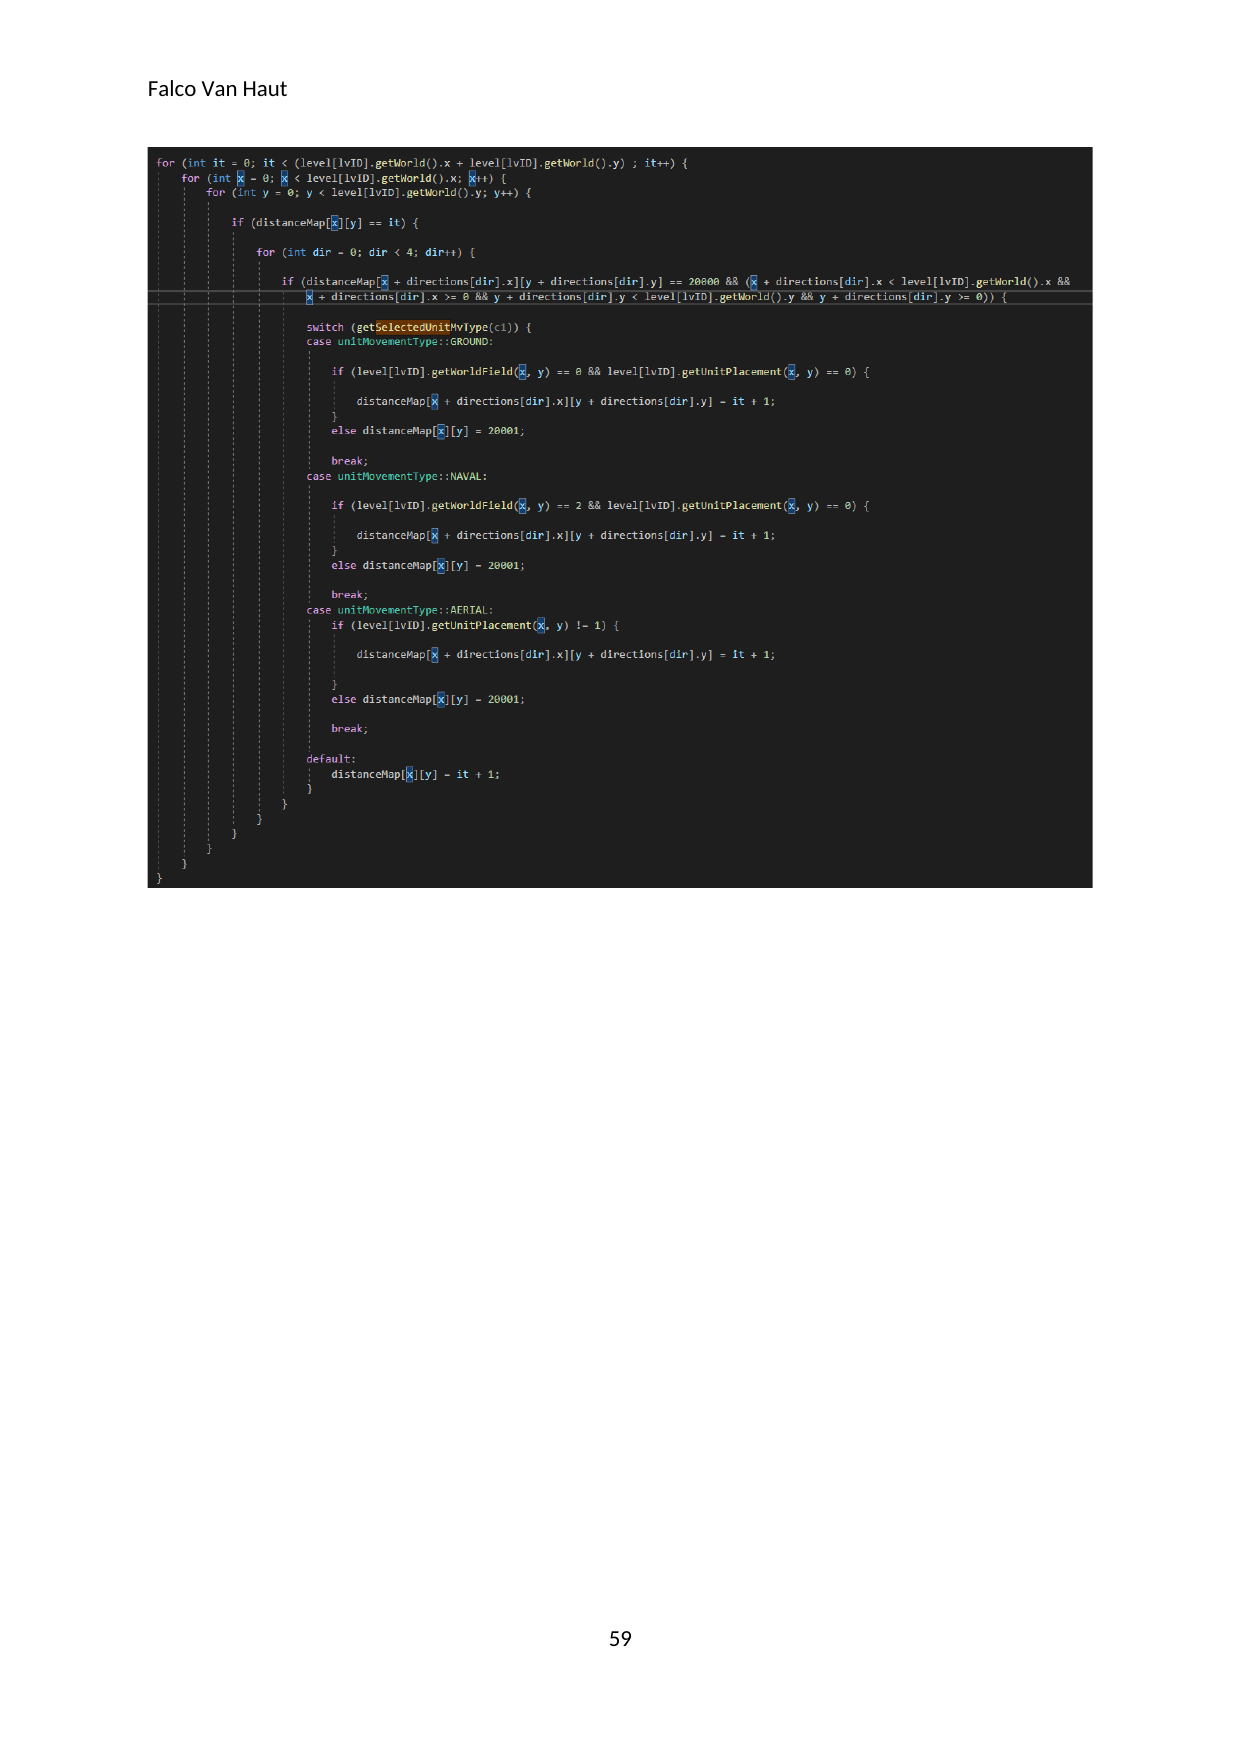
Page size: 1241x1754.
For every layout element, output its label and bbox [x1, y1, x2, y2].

picture [147, 147, 1093, 888]
